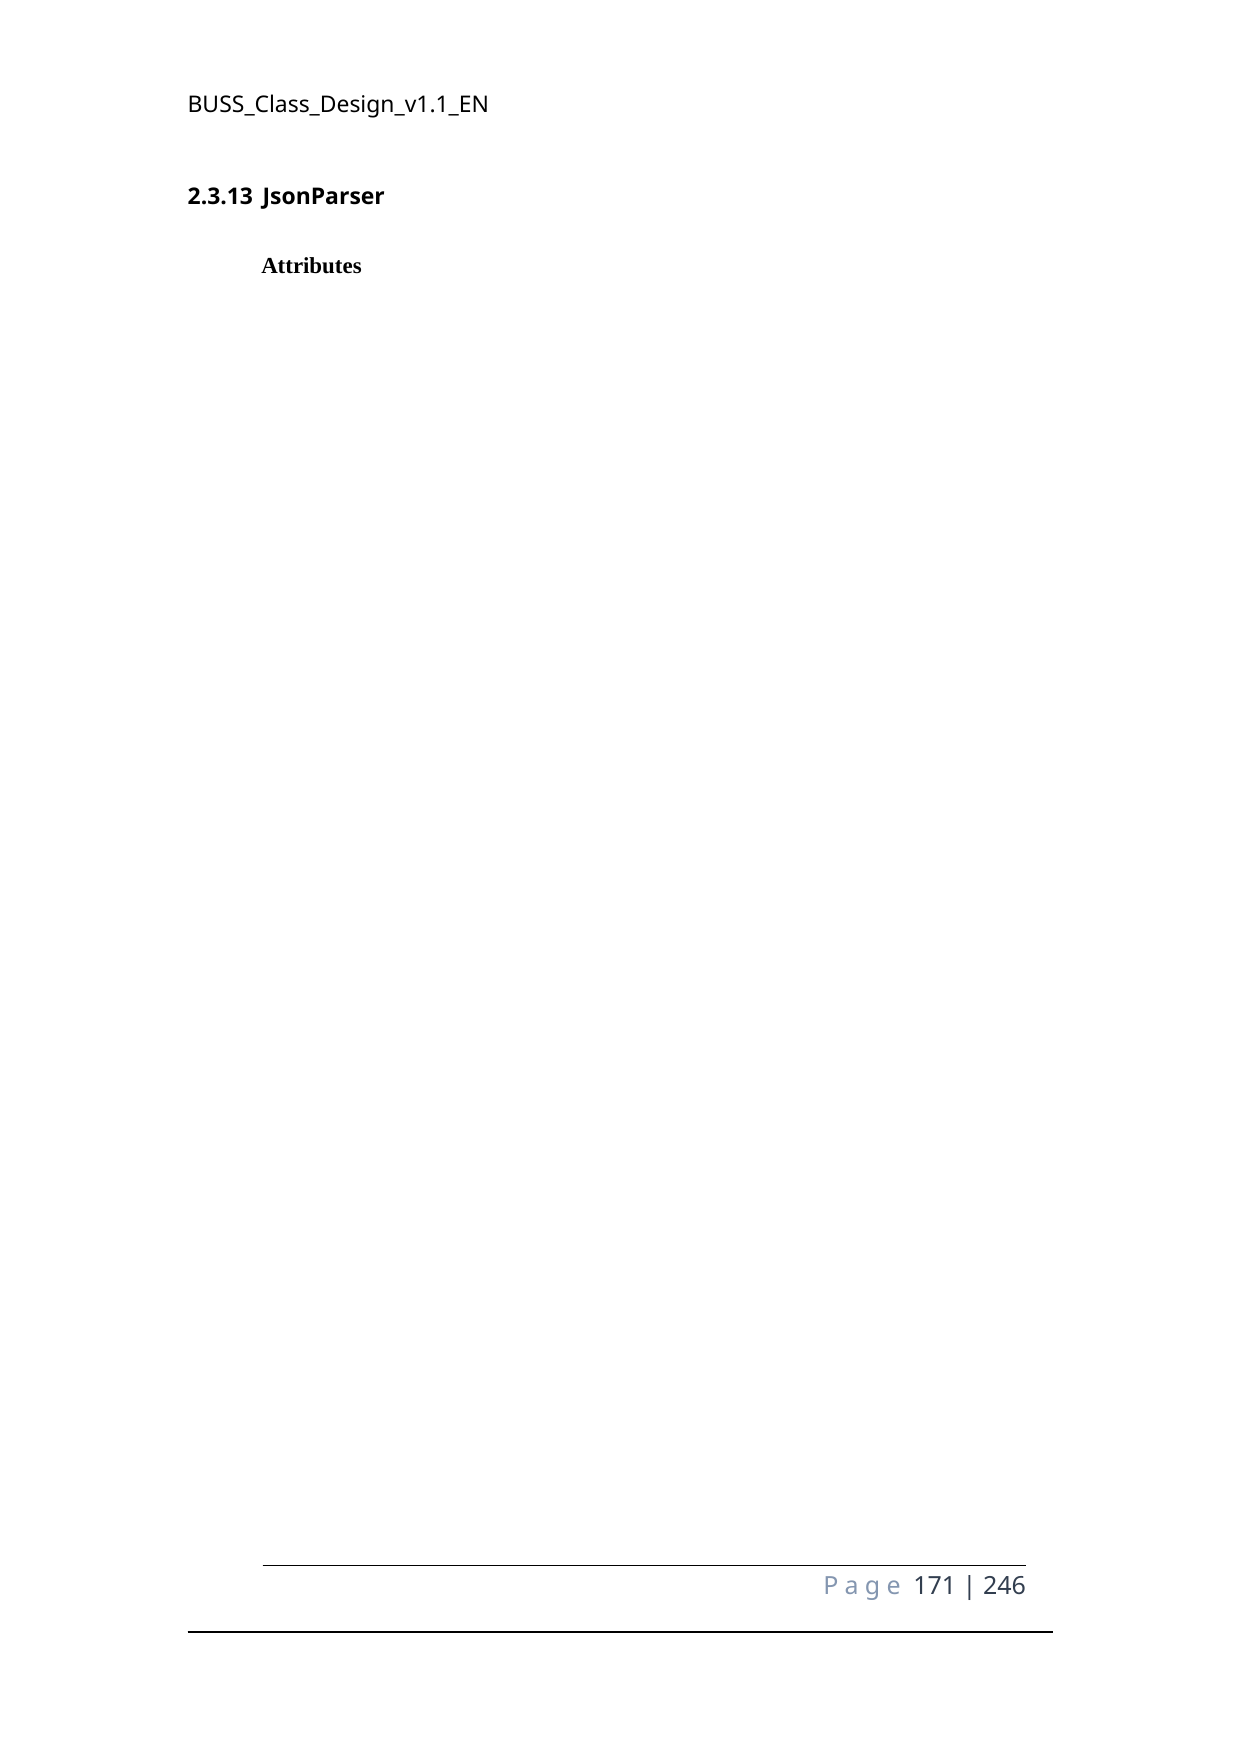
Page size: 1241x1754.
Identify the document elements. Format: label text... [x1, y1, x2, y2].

subtitle Attributes [261, 252, 1053, 278]
subtitle JsonParser [187, 180, 1053, 211]
